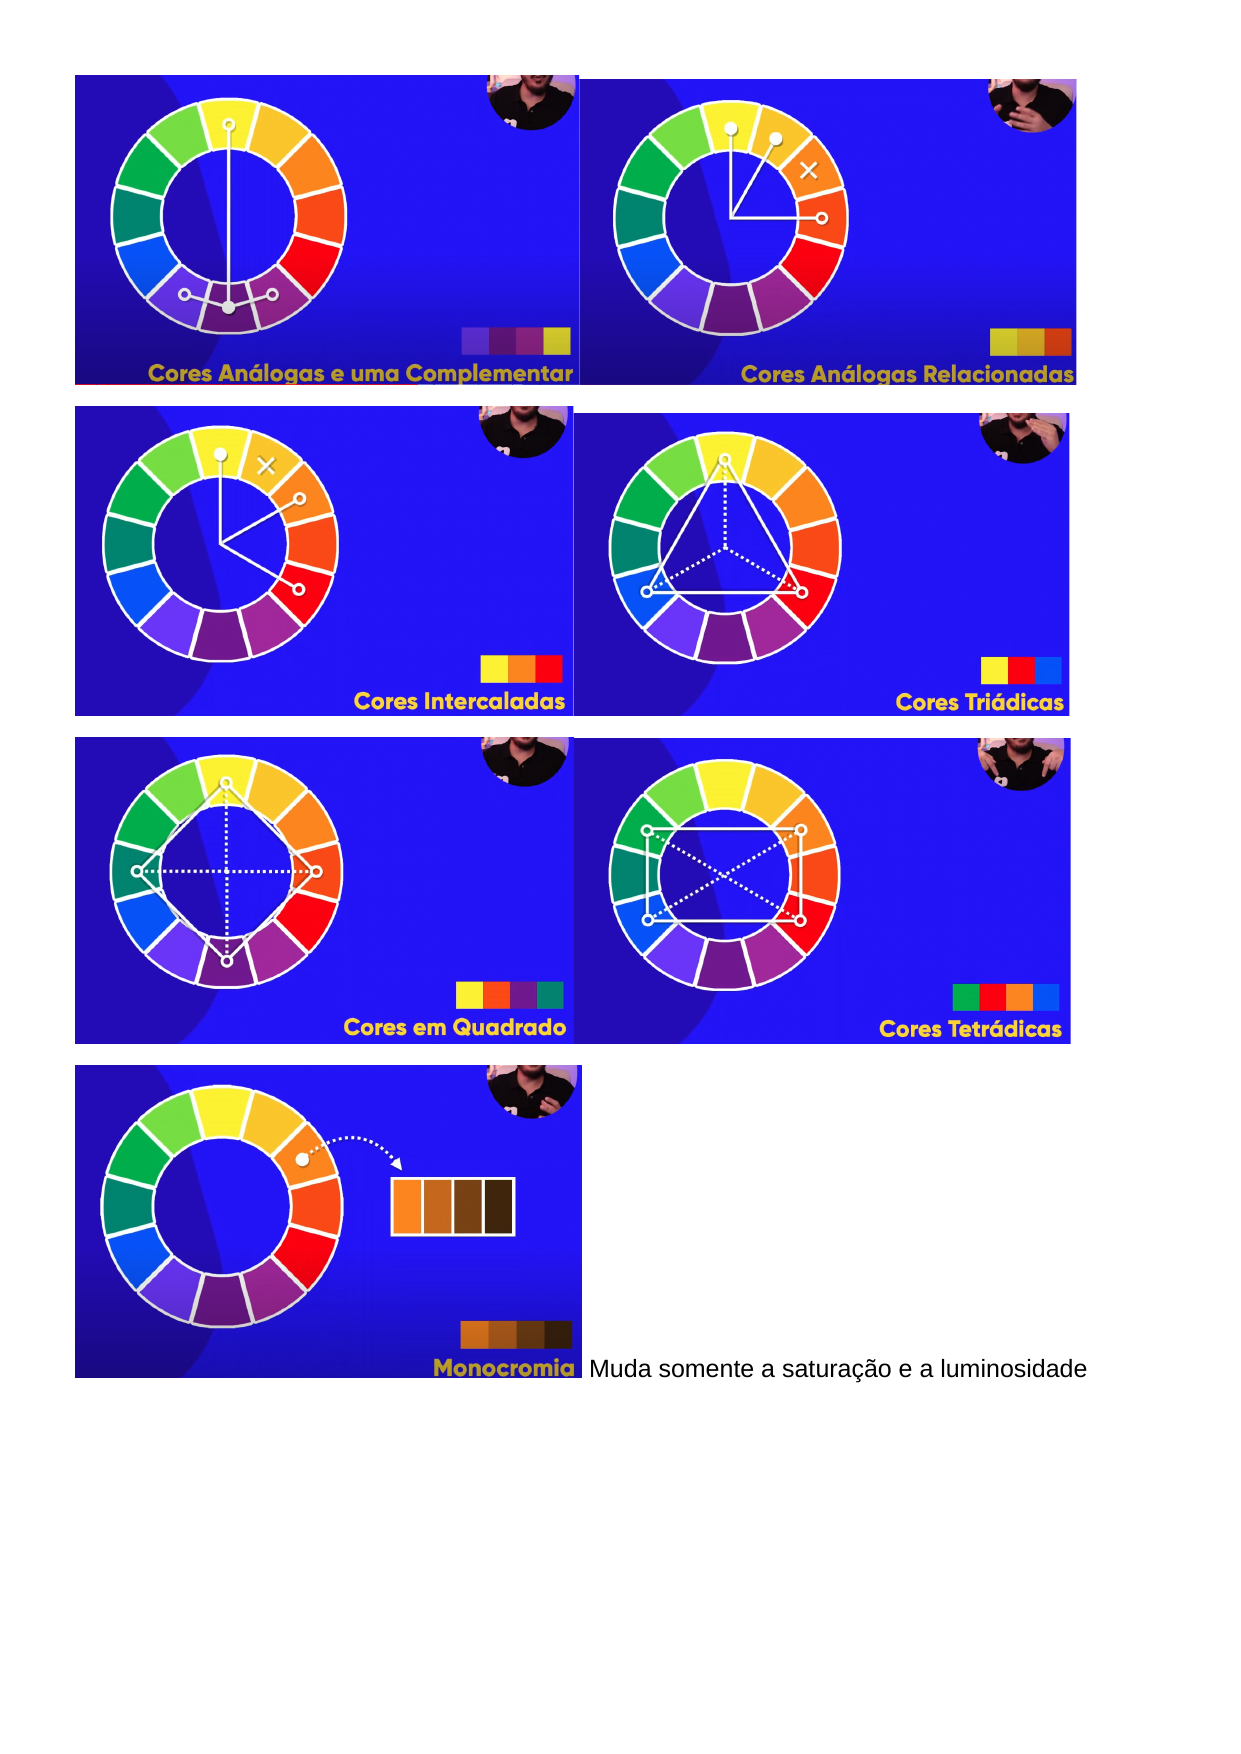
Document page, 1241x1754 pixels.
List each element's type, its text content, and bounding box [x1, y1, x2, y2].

picture [75, 406, 1070, 716]
picture [75, 737, 1071, 1044]
picture [75, 75, 1077, 385]
picture [75, 1065, 582, 1378]
